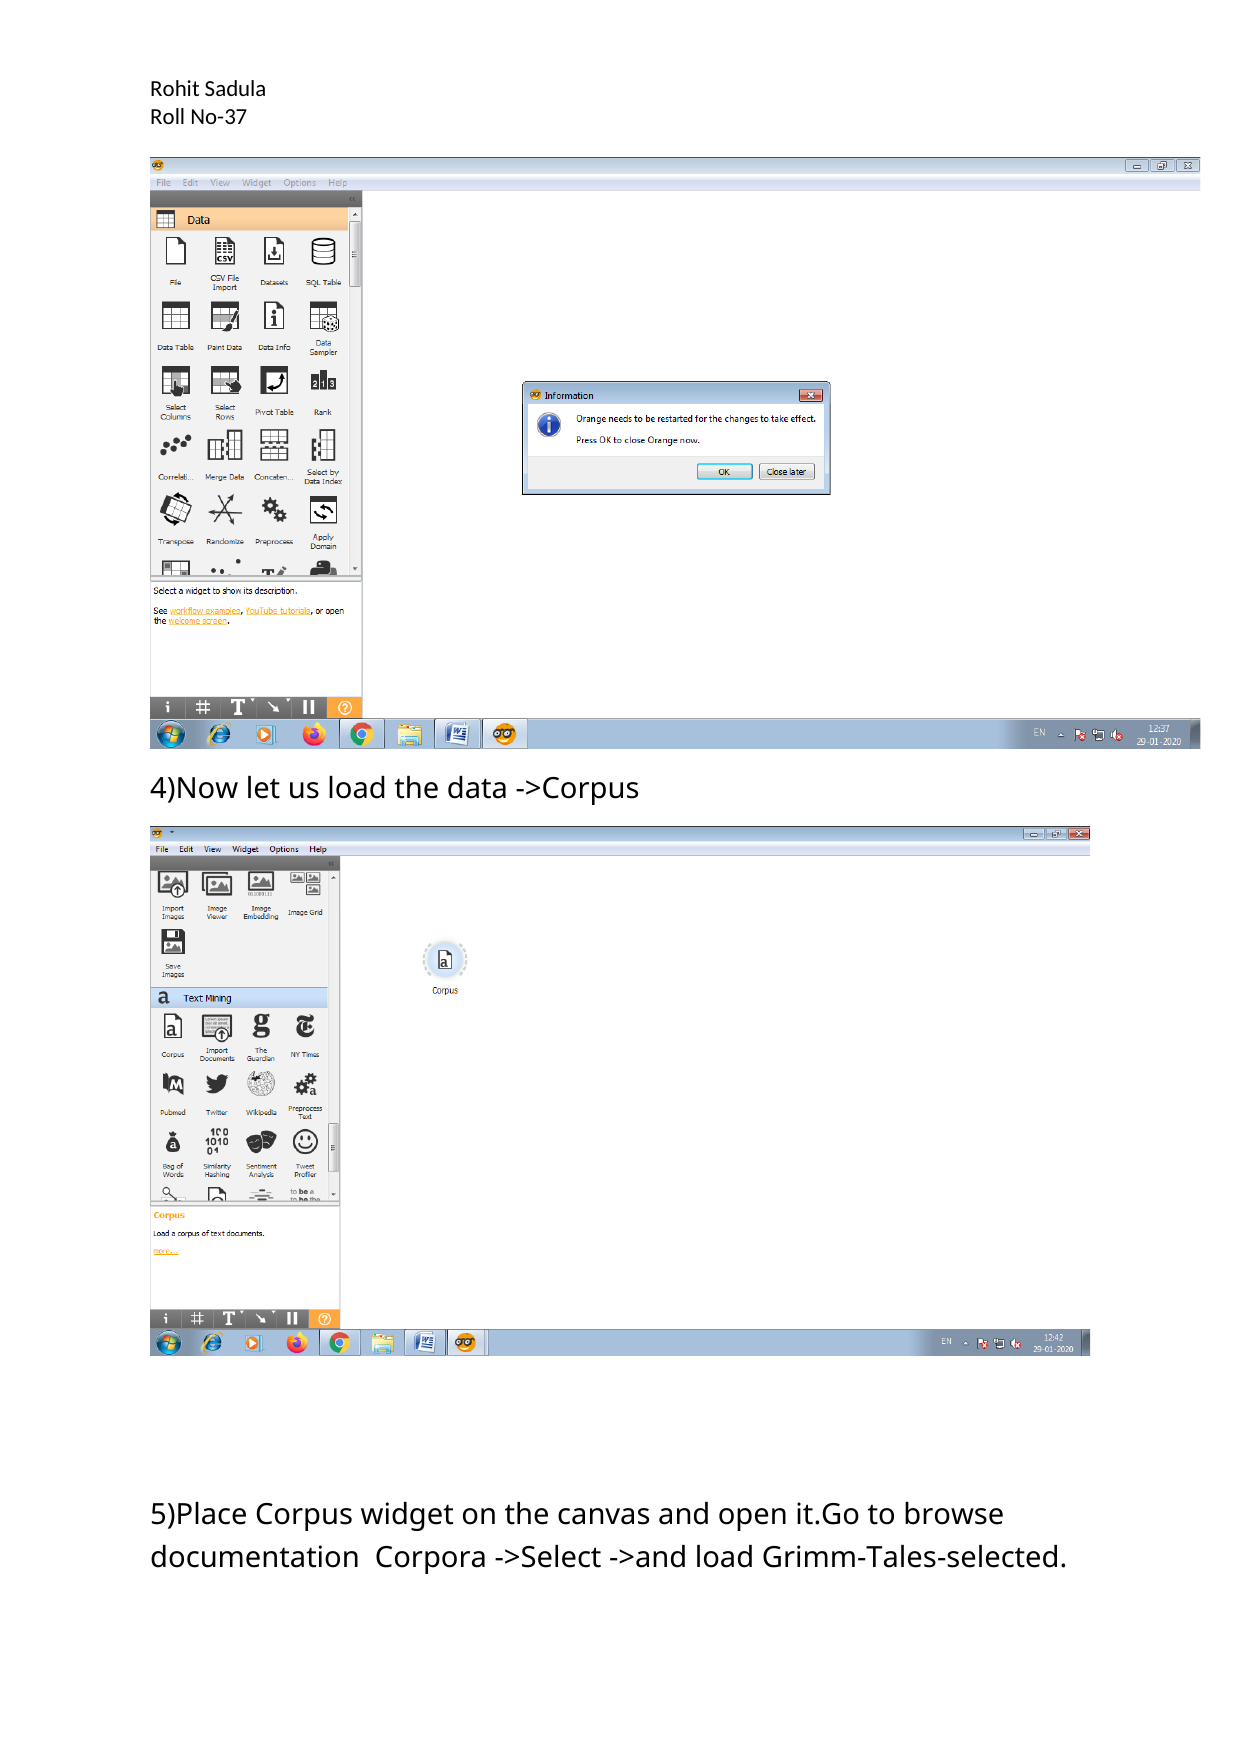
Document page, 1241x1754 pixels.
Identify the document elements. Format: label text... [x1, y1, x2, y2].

text 5)Place Corpus widget on the canvas and open it.Go to browse documentation Corpora ->Select ->and load Grimm-Tales-selected. [150, 1493, 1090, 1576]
picture [150, 826, 1091, 1356]
text 4)Now let us load the data ->Corpus [150, 767, 1090, 807]
picture [150, 157, 1201, 749]
